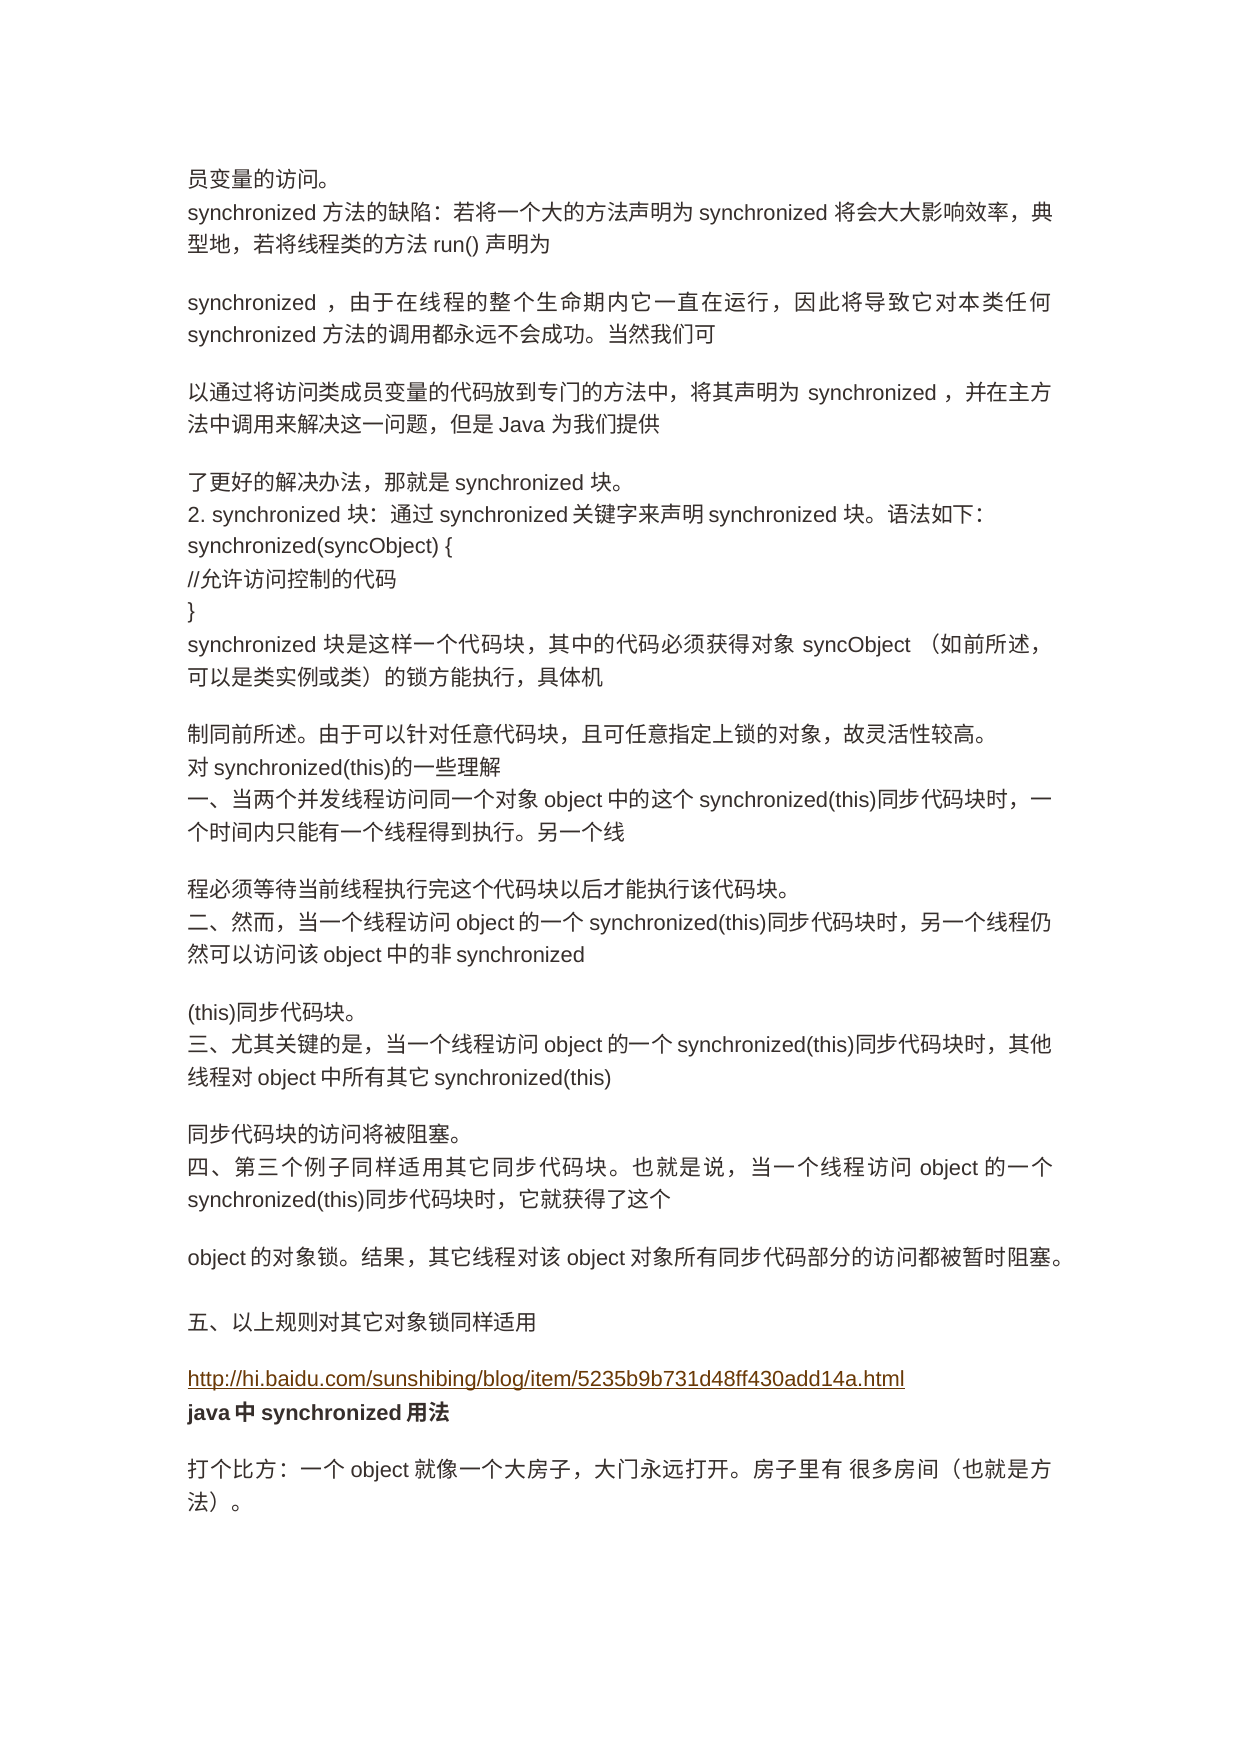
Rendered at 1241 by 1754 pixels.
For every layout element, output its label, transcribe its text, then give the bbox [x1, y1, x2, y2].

text 程必须等待当前线程执行完这个代码块以后才能执行该代码块。 二、然而，当一个线程访问object的一个synchronized(this)同步代码块时，另一个线程仍然可以访问该object中的非synchronized [187, 872, 1053, 969]
text 同步代码块的访问将被阻塞。 四、第三个例子同样适用其它同步代码块。也就是说，当一个线程访问object的一个synchronized(this)同步代码块时，它就获得了这个 [187, 1117, 1053, 1214]
text 打个比方：一个object就像一个大房子，大门永远打开。房子里有 很多房间（也就是方法）。 [187, 1452, 1053, 1517]
text synchronized ，由于在线程的整个生命期内它一直在运行，因此将导致它对本类任何 synchronized 方法的调用都永远不会成功。当然我们可 [187, 284, 1053, 349]
text http://hi.baidu.com/sunshibing/blog/item/5235b9b731d48ff430add14a.html java中synchronized用法 [187, 1362, 1053, 1427]
text (this)同步代码块。 三、尤其关键的是，当一个线程访问object的一个synchronized(this)同步代码块时，其他线程对object中所有其它synchronized(this) [187, 994, 1053, 1092]
text 以通过将访问类成员变量的代码放到专门的方法中，将其声明为 synchronized ，并在主方法中调用来解决这一问题，但是 Java 为我们提供 [187, 374, 1053, 439]
text 员变量的访问。 synchronized 方法的缺陷：若将一个大的方法声明为synchronized 将会大大影响效率，典型地，若将线程类的方法 run() 声明为 [187, 162, 1053, 259]
text 了更好的解决办法，那就是 synchronized 块。 2. synchronized 块：通过 synchronized关键字来声明synchronized 块。语法如下： synchronized(syncObject) { //允许访问控制的代码 } synchronized 块是这样一个代码块，其中的代码必须获得对象 syncObject （如前所述，可以是类实例或类）的锁方能执行，具体机 [187, 464, 1053, 692]
text 制同前所述。由于可以针对任意代码块，且可任意指定上锁的对象，故灵活性较高。 对synchronized(this)的一些理解 一、当两个并发线程访问同一个对象object中的这个synchronized(this)同步代码块时，一个时间内只能有一个线程得到执行。另一个线 [187, 717, 1053, 847]
text object的对象锁。结果，其它线程对该object对象所有同步代码部分的访问都被暂时阻塞。 五、以上规则对其它对象锁同样适用 [187, 1239, 1053, 1337]
